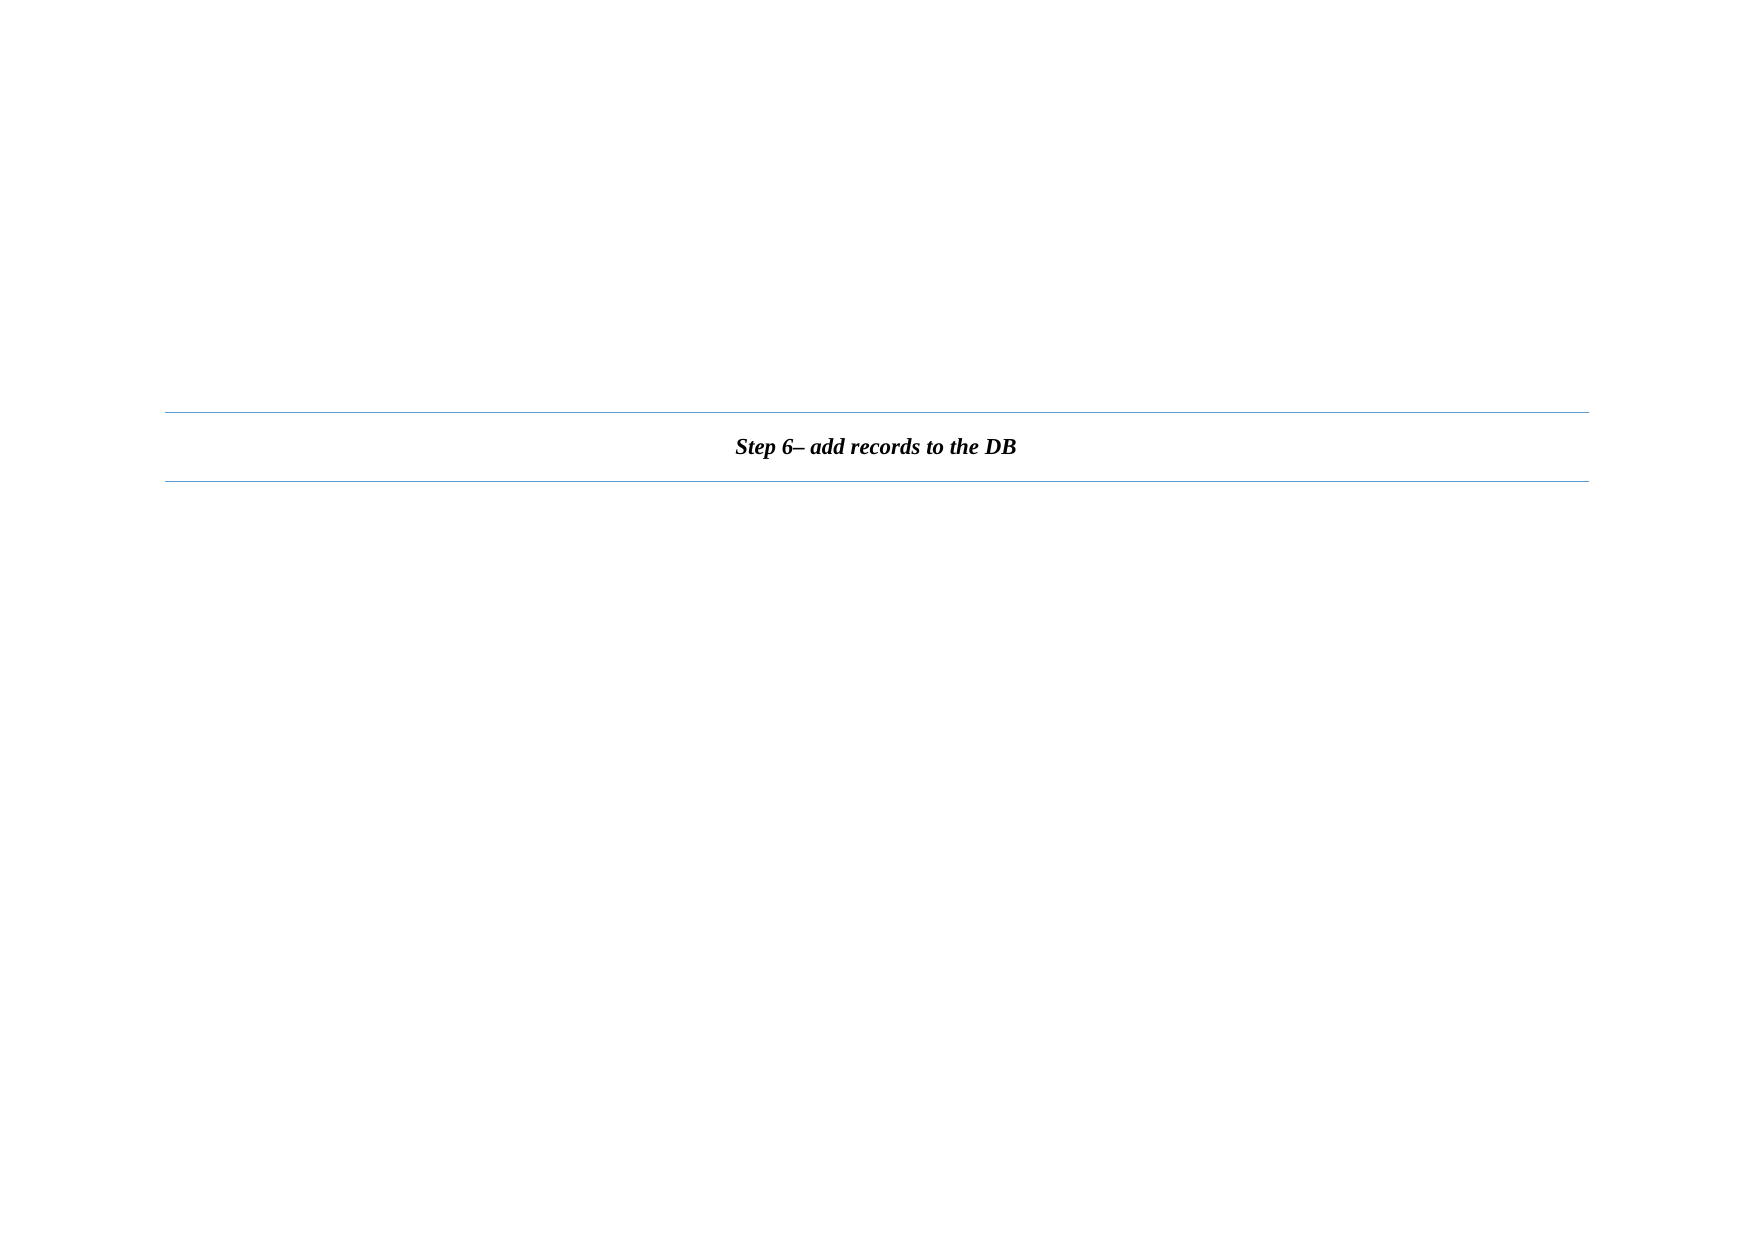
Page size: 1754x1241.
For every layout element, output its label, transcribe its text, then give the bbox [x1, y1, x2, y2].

text Step 6– add records to the DB [165, 413, 1589, 481]
